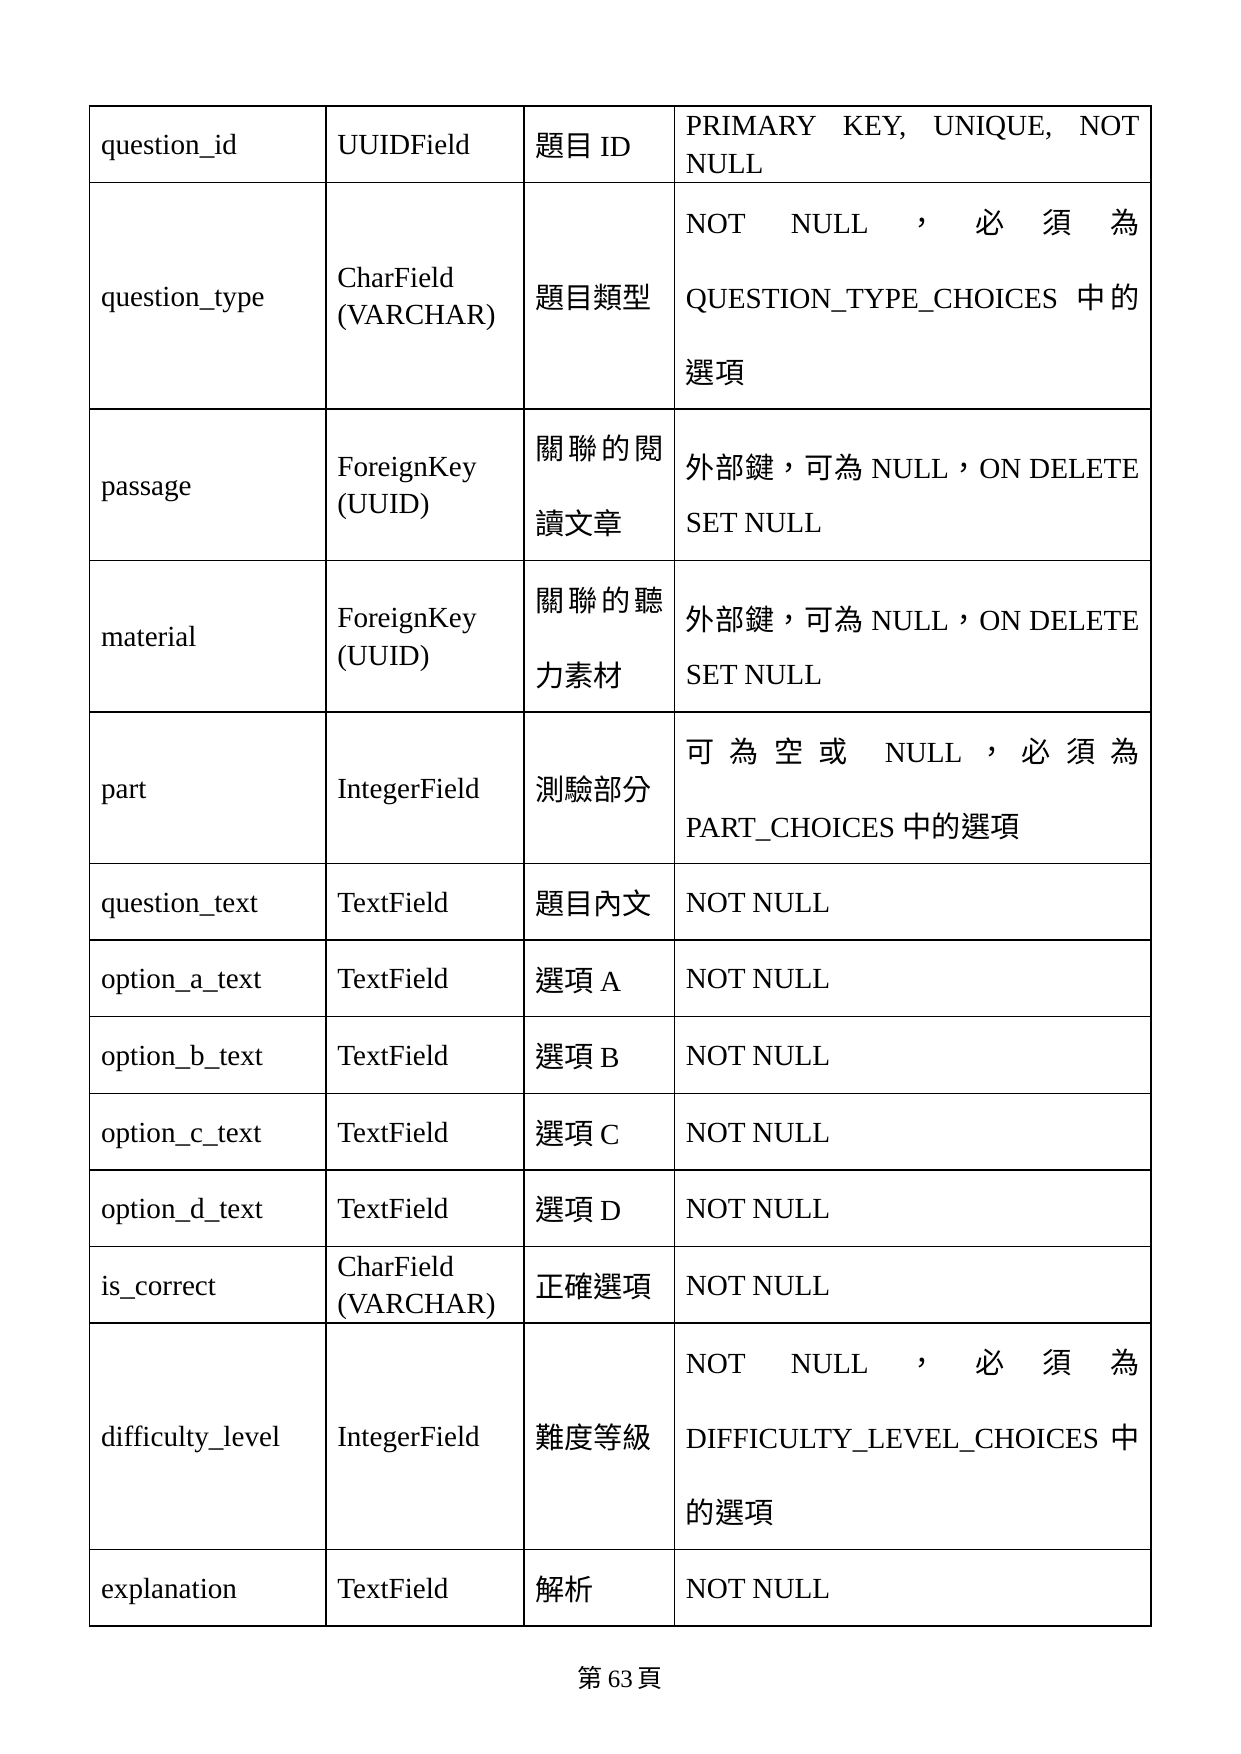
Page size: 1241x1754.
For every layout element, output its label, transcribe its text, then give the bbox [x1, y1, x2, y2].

table_cell option_c_text [90, 1094, 325, 1169]
table_cell CharField (VARCHAR) [327, 1247, 523, 1322]
table_cell 外部鍵，可為 NULL，ON DELETE SET NULL [675, 410, 1150, 559]
table_cell TextField [327, 864, 523, 939]
table_cell 題目類型 [525, 183, 674, 408]
table_cell question_text [90, 864, 325, 939]
table_cell NOT NULL [675, 1171, 1150, 1246]
table_cell 題目內文 [525, 864, 674, 939]
table_cell difficulty_level [90, 1324, 325, 1549]
table_cell TextField [327, 1550, 523, 1625]
table_cell passage [90, 410, 325, 559]
table_cell 測驗部分 [525, 713, 674, 863]
table_cell question_type [90, 183, 325, 408]
table_cell option_b_text [90, 1017, 325, 1092]
table_cell UUIDField [327, 107, 523, 181]
table_cell IntegerField [327, 713, 523, 863]
table_cell is_correct [90, 1247, 325, 1322]
table_cell TextField [327, 1017, 523, 1092]
table_cell NOT NULL [675, 864, 1150, 939]
table_cell 題目 ID [525, 107, 674, 181]
table_cell 選項 D [525, 1171, 674, 1246]
table_cell option_d_text [90, 1171, 325, 1246]
table_cell 選項 B [525, 1017, 674, 1092]
table_cell TextField [327, 1171, 523, 1246]
table_cell CharField (VARCHAR) [327, 183, 523, 408]
table_cell ForeignKey (UUID) [327, 410, 523, 559]
table_cell NOT NULL，必須為 DIFFICULTY_LEVEL_CHOICES 中的選項 [675, 1324, 1150, 1549]
table_cell option_a_text [90, 941, 325, 1016]
table_cell NOT NULL [675, 1017, 1150, 1092]
table_cell NOT NULL [675, 1247, 1150, 1322]
table_cell 正確選項 [525, 1247, 674, 1322]
table_cell part [90, 713, 325, 863]
table_cell TextField [327, 1094, 523, 1169]
table_cell NOT NULL，必須為 QUESTION_TYPE_CHOICES 中的選項 [675, 183, 1150, 408]
table_cell NOT NULL [675, 941, 1150, 1016]
table_cell PRIMARY KEY, UNIQUE, NOT NULL [675, 107, 1150, 181]
table_cell 關聯的閱讀文章 [525, 410, 674, 559]
table_cell 難度等級 [525, 1324, 674, 1549]
table_cell TextField [327, 941, 523, 1016]
table_cell explanation [90, 1550, 325, 1625]
table_cell NOT NULL [675, 1094, 1150, 1169]
table_cell 選項 A [525, 941, 674, 1016]
table_cell 選項 C [525, 1094, 674, 1169]
table_cell 解析 [525, 1550, 674, 1625]
table_cell 可為空或 NULL，必須為 PART_CHOICES 中的選項 [675, 713, 1150, 863]
table_cell 關聯的聽力素材 [525, 561, 674, 711]
table_cell material [90, 561, 325, 711]
table_cell NOT NULL [675, 1550, 1150, 1625]
table_cell 外部鍵，可為 NULL，ON DELETE SET NULL [675, 561, 1150, 711]
table_cell question_id [90, 107, 325, 181]
table_cell ForeignKey (UUID) [327, 561, 523, 711]
table_cell IntegerField [327, 1324, 523, 1549]
